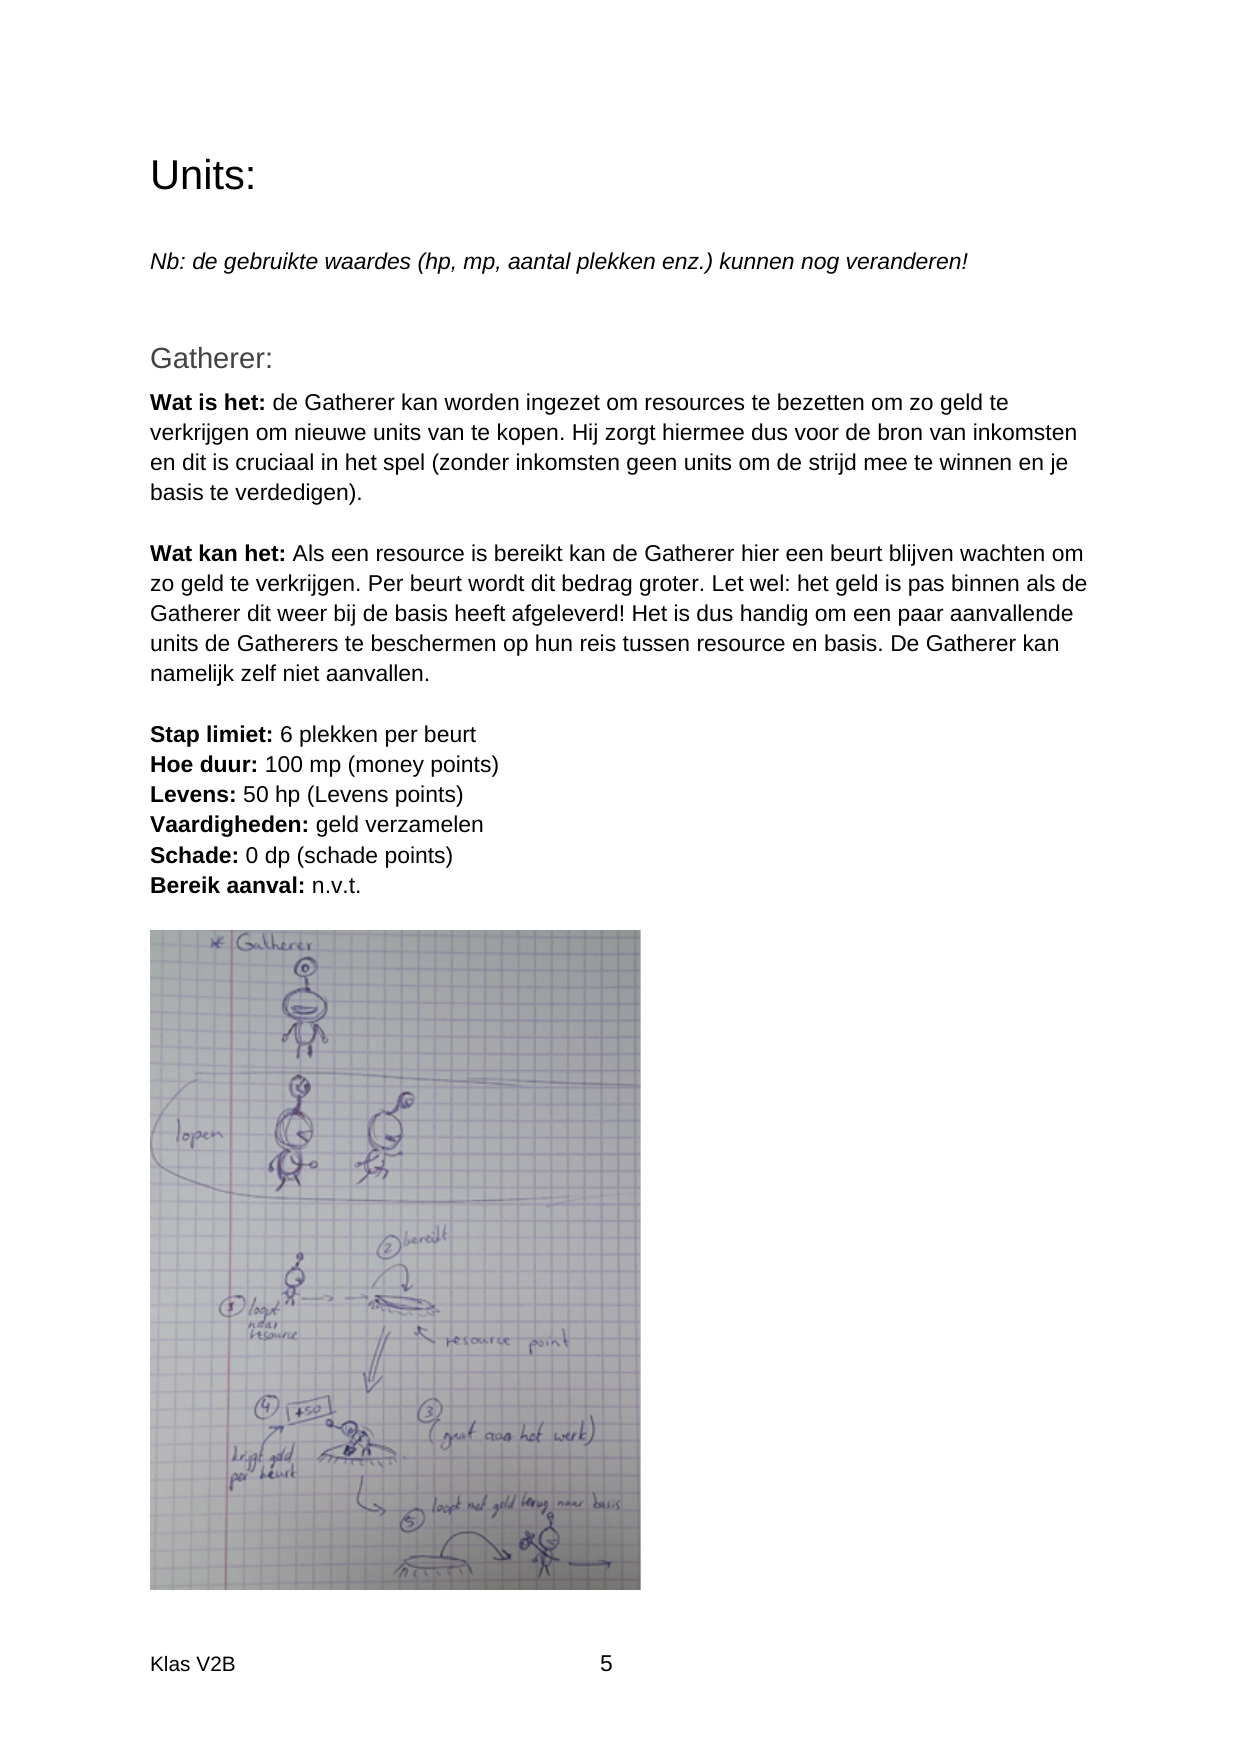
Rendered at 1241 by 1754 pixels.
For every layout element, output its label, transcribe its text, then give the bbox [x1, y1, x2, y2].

text Levens: 50 hp (Levens points) [150, 781, 1090, 807]
text Wat kan het: Als een resource is bereikt kan de Gatherer hier een beurt blijven wachten om zo geld te verkrijgen. Per beurt wordt dit bedrag groter. Let wel: het geld is pas binnen als de Gatherer dit weer bij de basis heeft afgeleverd! Het is dus handig om een paar aanvallende units de Gatherers te beschermen op hun reis tussen resource en basis. De Gatherer kan namelijk zelf niet aanvallen. [150, 539, 1090, 687]
text Nb: de gebruikte waardes (hp, mp, aantal plekken enz.) kunnen nog veranderen! [150, 248, 1090, 274]
picture [150, 930, 641, 1590]
text Schade: 0 dp (schade points) [150, 842, 1090, 868]
text Wat is het: de Gatherer kan worden ingezet om resources te bezetten om zo geld te verkrijgen om nieuwe units van te kopen. Hij zorgt hiermee dus voor de bron van inkomsten en dit is cruciaal in het spel (zonder inkomsten geen units om de strijd mee te winnen en je basis te verdedigen). [150, 388, 1090, 505]
text Hoe duur: 100 mp (money points) [150, 751, 1090, 777]
subtitle Gatherer: [150, 342, 1090, 375]
subtitle Units: [150, 150, 1090, 198]
text Stap limiet: 6 plekken per beurt [150, 721, 1090, 747]
text Vaardigheden: geld verzamelen [150, 811, 1090, 838]
text Bereik aanval: n.v.t. [150, 872, 1090, 898]
